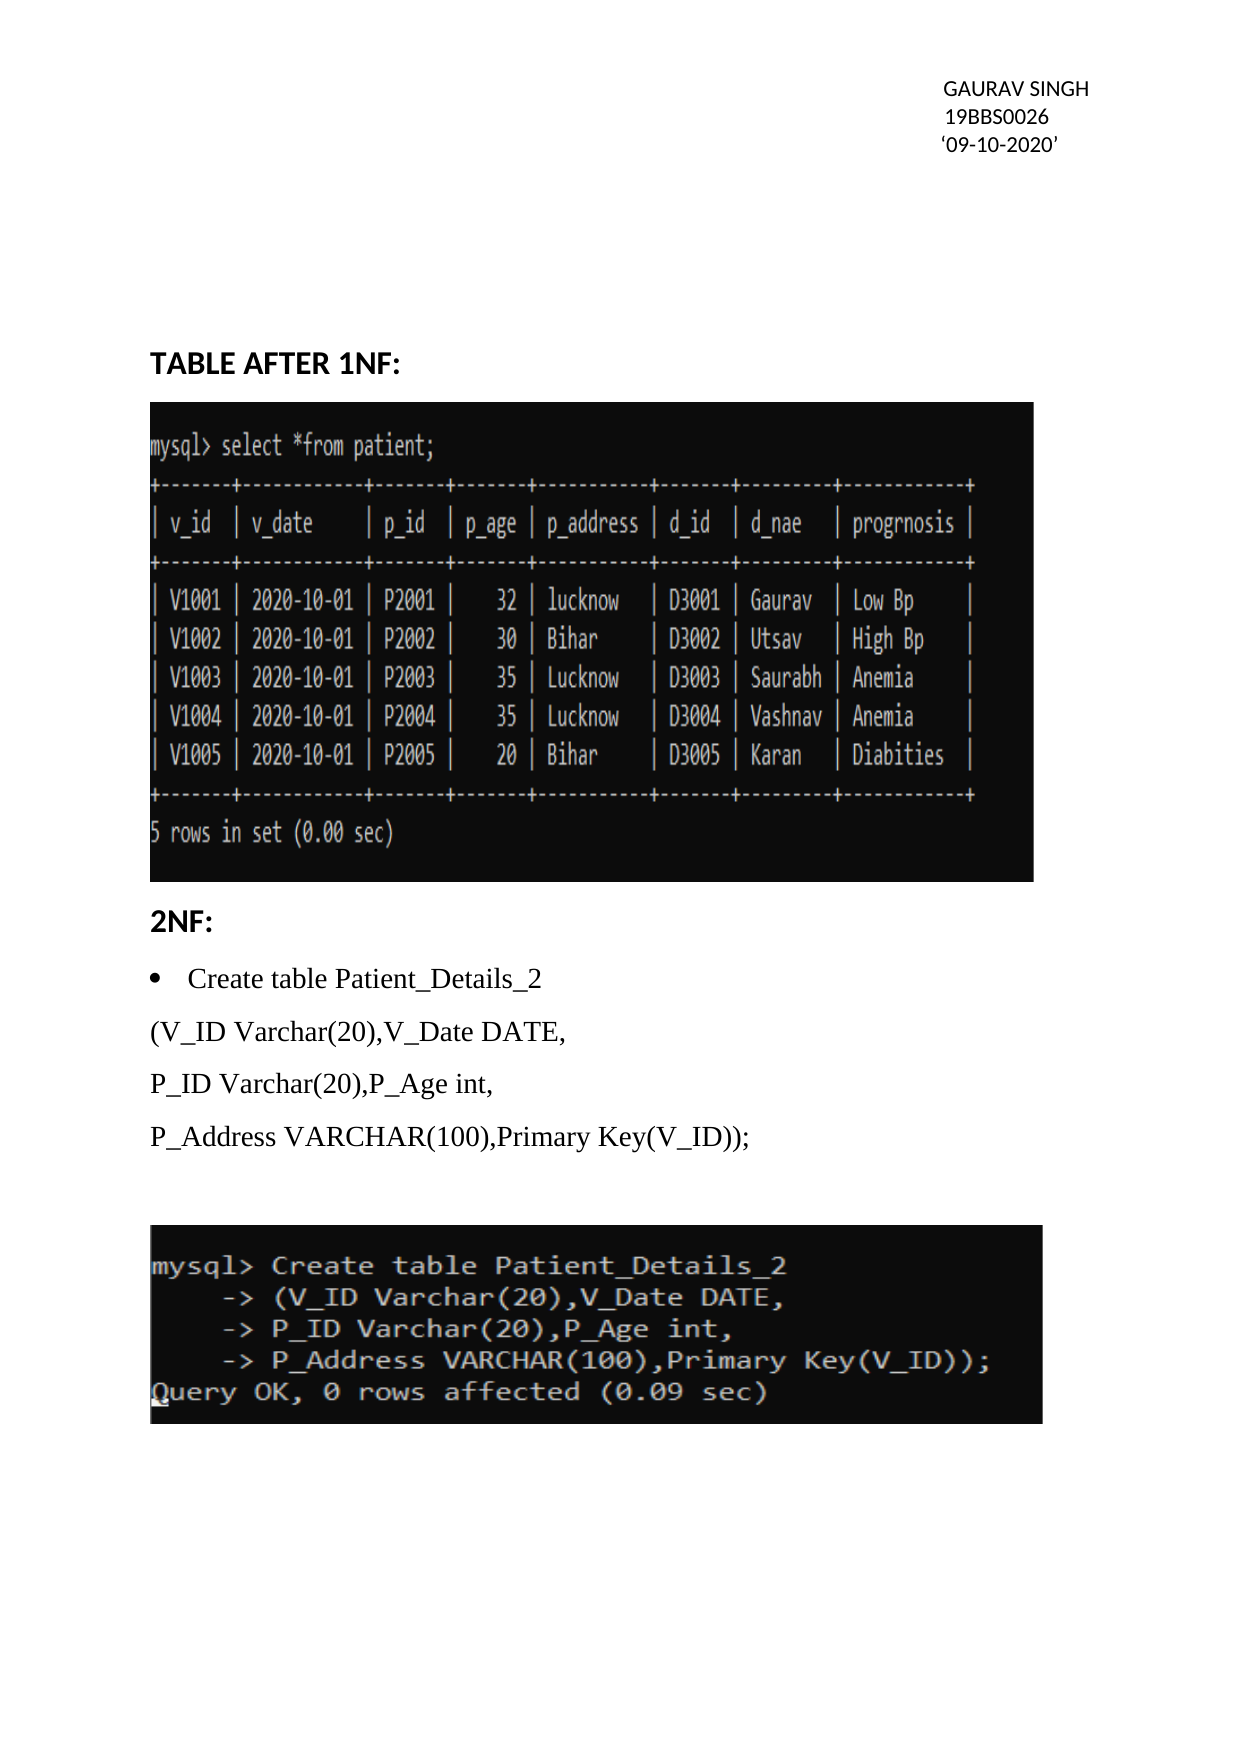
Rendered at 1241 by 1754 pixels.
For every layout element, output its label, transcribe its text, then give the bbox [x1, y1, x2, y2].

text P_Address VARCHAR(100),Primary Key(V_ID)); [150, 1119, 1090, 1153]
picture [150, 402, 1034, 882]
text TABLE AFTER 1NF: [150, 342, 1090, 383]
text P_ID Varchar(20),P_Age int, [150, 1066, 1090, 1100]
text (V_ID Varchar(20),V_Date DATE, [150, 1014, 1090, 1047]
picture [150, 1225, 1043, 1424]
list Create table Patient_Details_2 [150, 961, 1090, 994]
